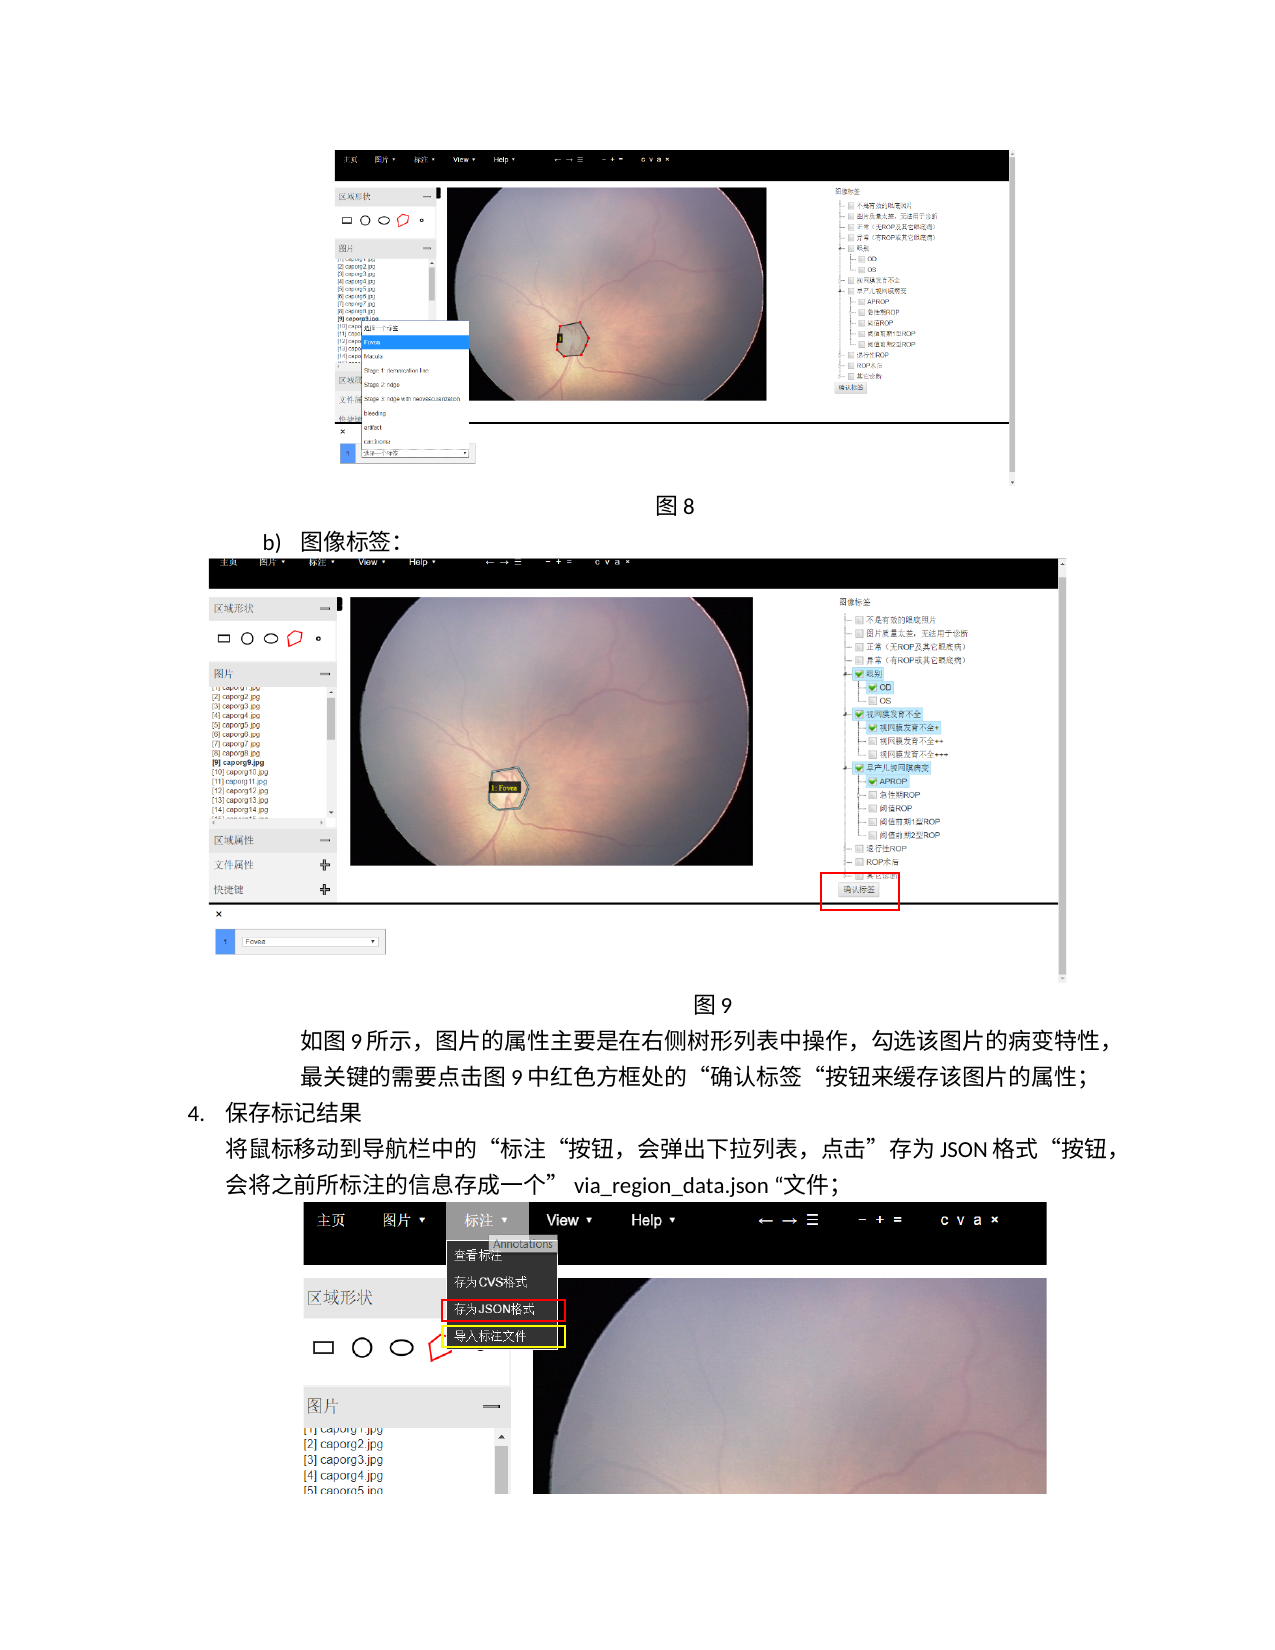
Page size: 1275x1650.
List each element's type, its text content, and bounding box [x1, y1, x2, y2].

list 保存标记结果 [187, 1095, 1125, 1128]
list 图像标签： [262, 524, 1125, 557]
picture [334, 150, 1016, 486]
list 如图9所示，图片的属性主要是在右侧树形列表中操作，勾选该图片的病变特性，最关键的需要点击图9中红色方框处的“确认标签“按钮来缓存该图片的属性； [300, 1023, 1125, 1092]
picture [303, 1202, 1047, 1494]
list 图8 [225, 488, 1125, 521]
list 将鼠标移动到导航栏中的“标注“按钮，会弹出下拉列表，点击”存为JSON格式“按钮，会将之前所标注的信息存成一个” via_region_data.json “文件； [225, 1131, 1125, 1200]
picture [208, 558, 1067, 983]
